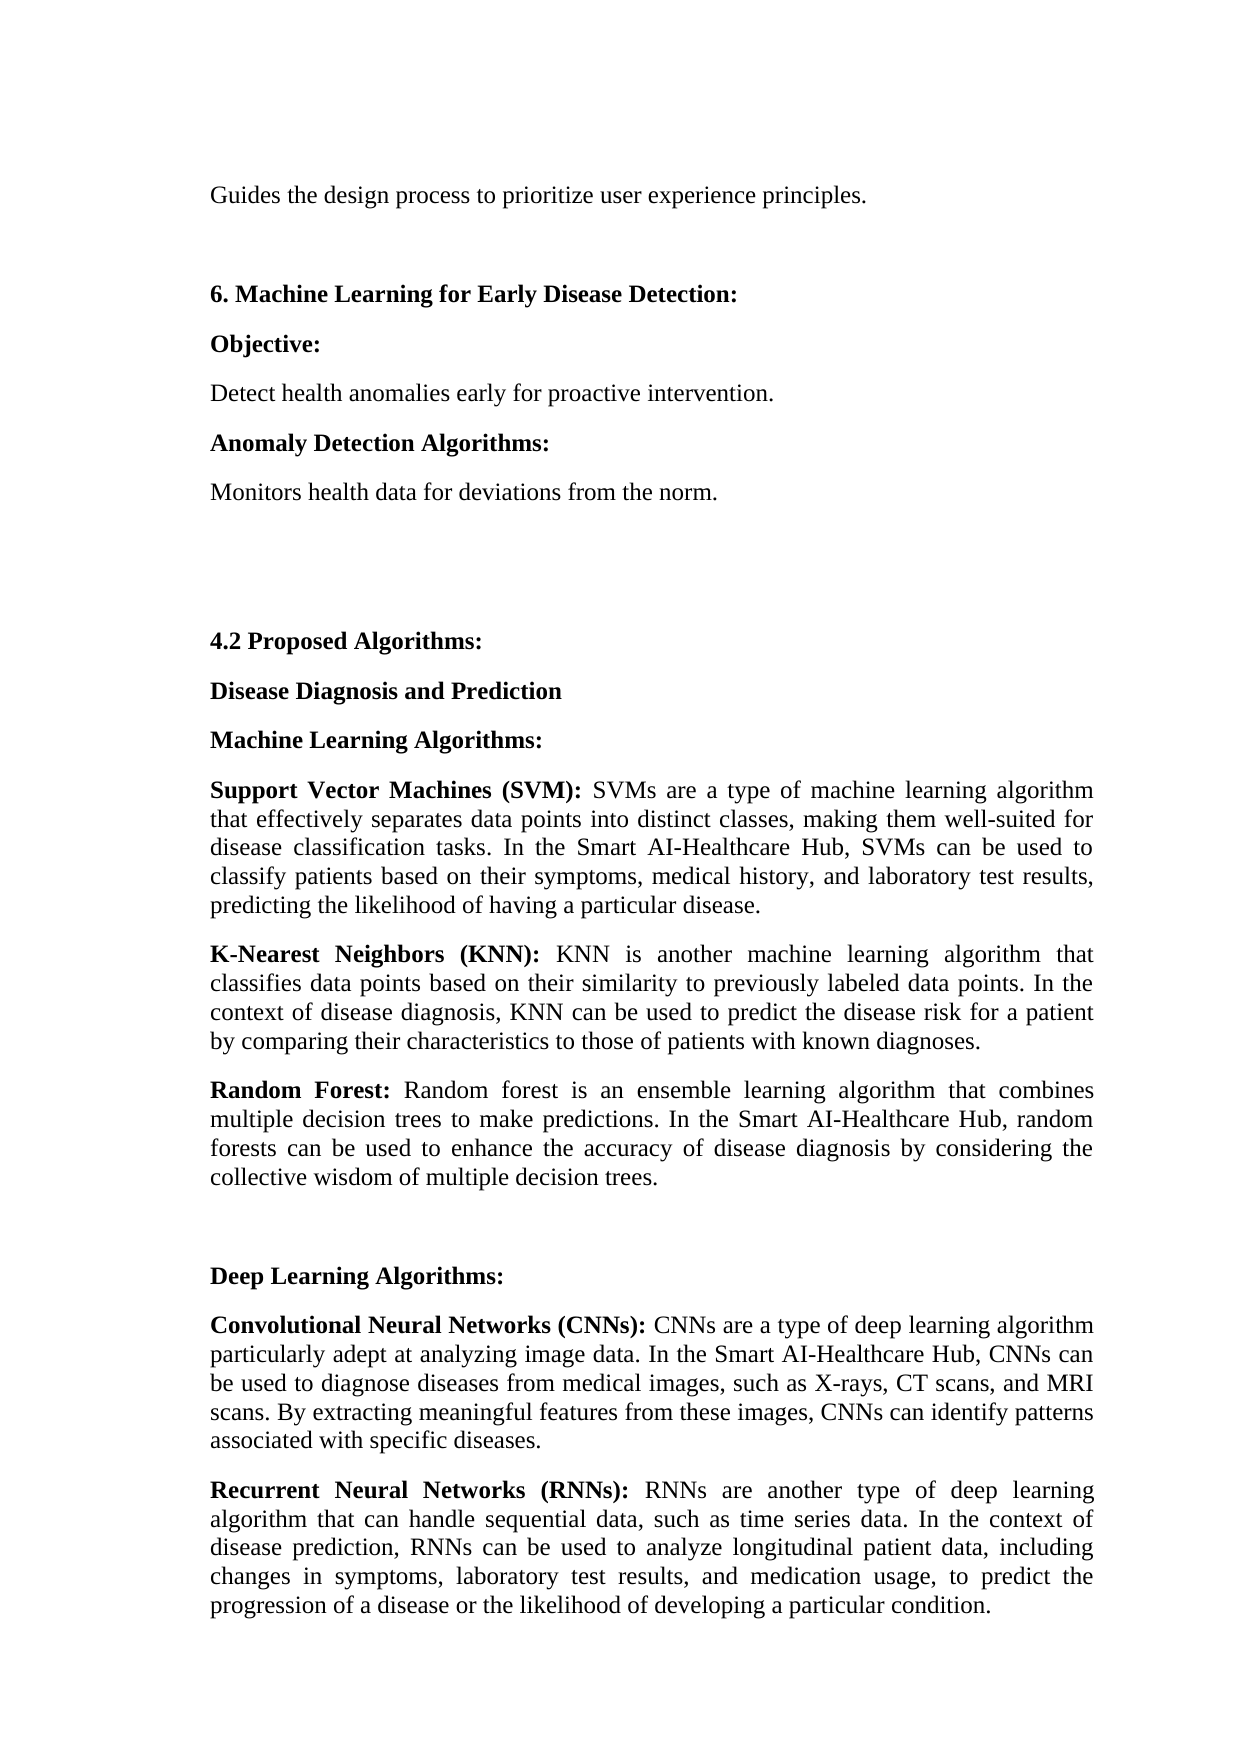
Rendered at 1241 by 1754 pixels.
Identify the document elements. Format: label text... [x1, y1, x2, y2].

text K-Nearest Neighbors (KNN): KNN is another machine learning algorithm that classifies data points based on their similarity to previously labeled data points. In the context of disease diagnosis, KNN can be used to predict the disease risk for a patient by comparing their characteristics to those of patients with known diagnoses. [210, 939, 1095, 1054]
text Anomaly Detection Algorithms: [210, 428, 1095, 457]
text Detect health anomalies early for proactive intervention. [210, 378, 1095, 407]
text Random Forest: Random forest is an ensemble learning algorithm that combines multiple decision trees to make predictions. In the Smart AI-Healthcare Hub, random forests can be used to enhance the accuracy of disease diagnosis by considering the collective wisdom of multiple decision trees. [210, 1075, 1095, 1190]
text Guides the design process to prioritize user experience principles. [210, 180, 1095, 209]
text Machine Learning Algorithms: [210, 725, 1095, 754]
text Convolutional Neural Networks (CNNs): CNNs are a type of deep learning algorithm particularly adept at analyzing image data. In the Smart AI-Healthcare Hub, CNNs can be used to diagnose diseases from medical images, such as X-rays, CT scans, and MRI scans. By extracting meaningful features from these images, CNNs can identify patterns associated with specific diseases. [210, 1310, 1095, 1454]
text 6. Machine Learning for Early Disease Detection: [210, 279, 1095, 308]
text Recurrent Neural Networks (RNNs): RNNs are another type of deep learning algorithm that can handle sequential data, such as time series data. In the context of disease prediction, RNNs can be used to analyze longitudinal patient data, including changes in symptoms, laboratory test results, and medication usage, to predict the progression of a disease or the likelihood of developing a particular condition. [210, 1475, 1095, 1619]
text 4.2 Proposed Algorithms: [210, 626, 1095, 655]
text Objective: [210, 329, 1095, 357]
text Deep Learning Algorithms: [210, 1261, 1095, 1289]
text Support Vector Machines (SVM): SVMs are a type of machine learning algorithm that effectively separates data points into distinct classes, making them well-suited for disease classification tasks. In the Smart AI-Healthcare Hub, SVMs can be used to classify patients based on their symptoms, medical history, and laboratory test results, predicting the likelihood of having a particular disease. [210, 775, 1095, 919]
text Disease Diagnosis and Prediction [210, 676, 1095, 704]
text Monitors health data for deviations from the norm. [210, 477, 1095, 506]
